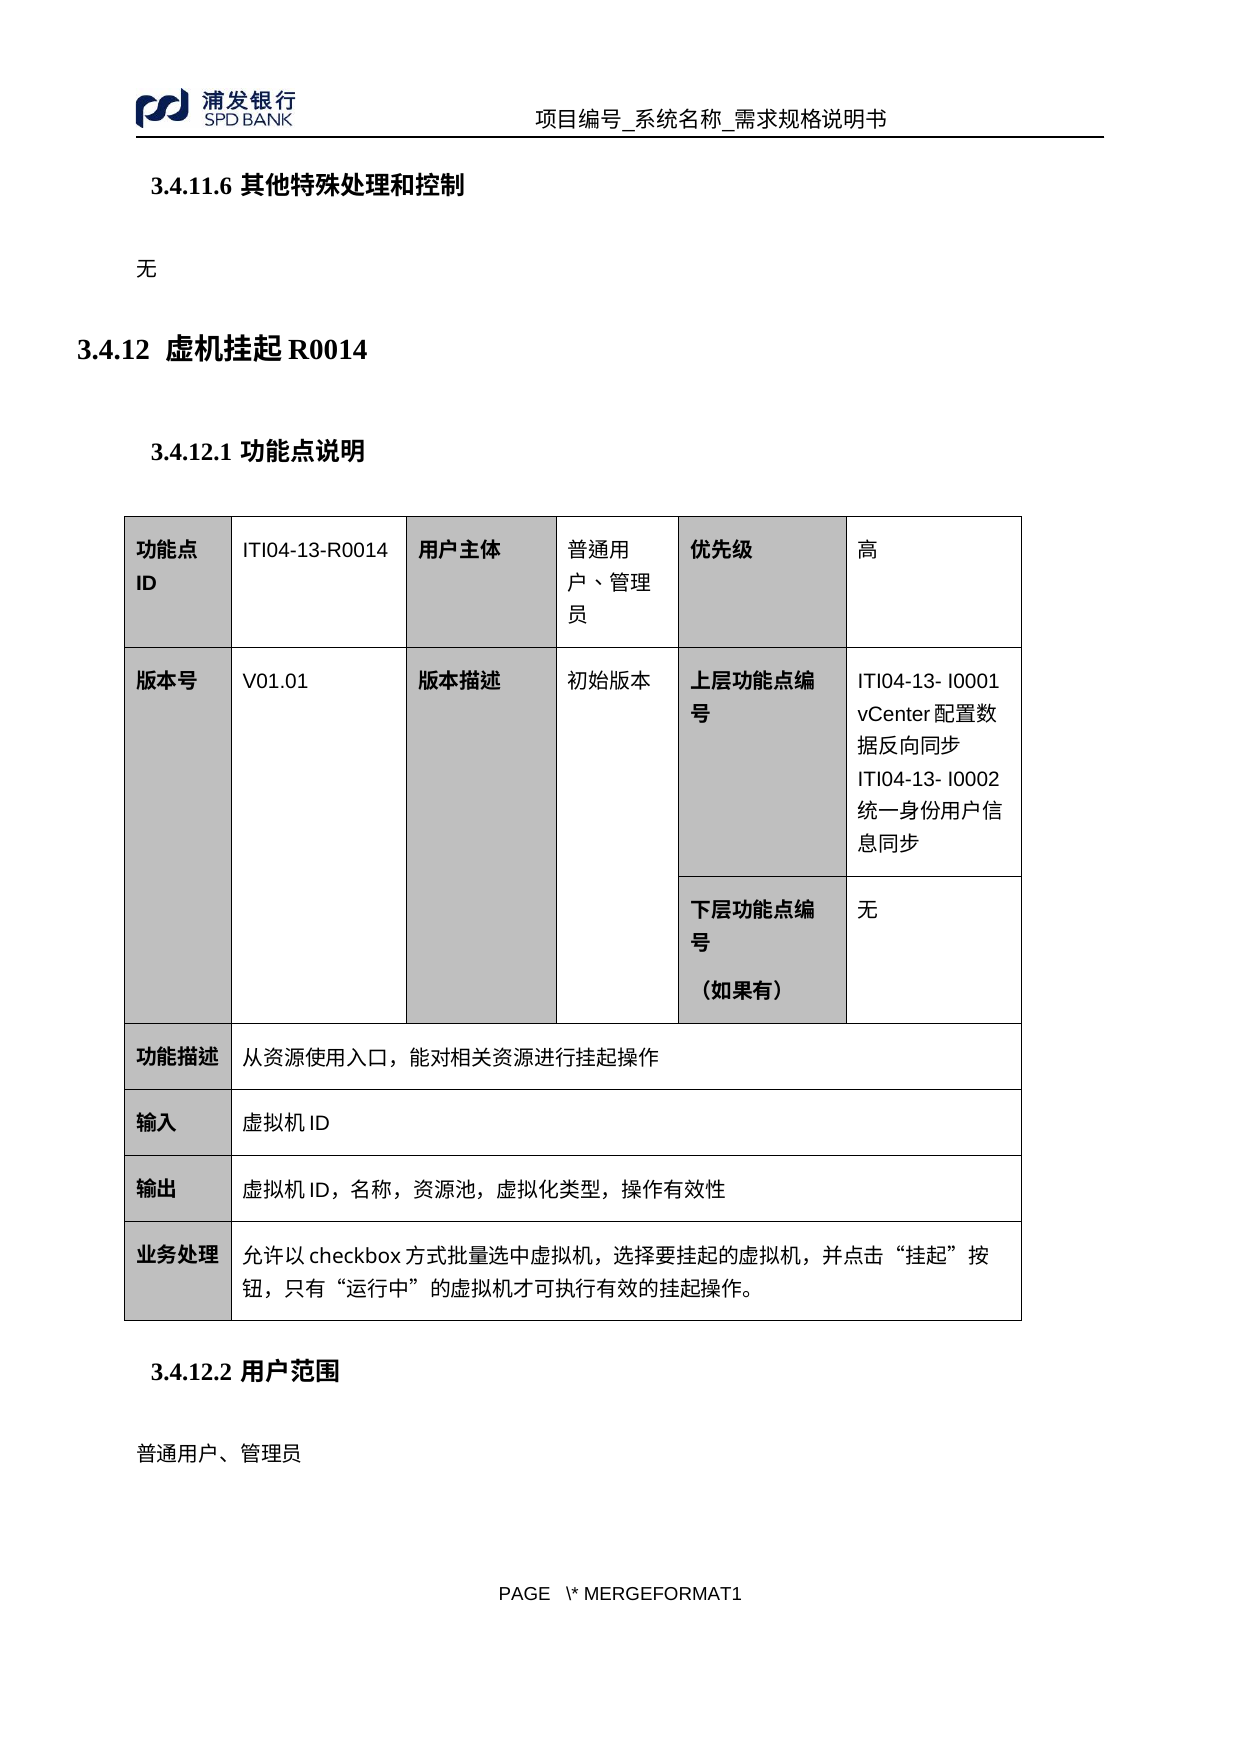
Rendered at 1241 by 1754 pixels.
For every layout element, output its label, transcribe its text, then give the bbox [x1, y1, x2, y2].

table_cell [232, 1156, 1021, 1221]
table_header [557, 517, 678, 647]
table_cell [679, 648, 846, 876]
subtitle 用户范围 [151, 1337, 1104, 1402]
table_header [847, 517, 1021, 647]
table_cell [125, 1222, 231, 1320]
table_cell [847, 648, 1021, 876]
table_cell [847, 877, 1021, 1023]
subtitle 虚机挂起R0014 [77, 314, 1104, 379]
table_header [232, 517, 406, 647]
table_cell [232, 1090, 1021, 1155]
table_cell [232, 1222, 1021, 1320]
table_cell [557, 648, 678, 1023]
subtitle 其他特殊处理和控制 [151, 151, 1104, 216]
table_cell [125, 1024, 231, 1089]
subtitle 功能点说明 [151, 417, 1104, 482]
picture [135, 88, 296, 128]
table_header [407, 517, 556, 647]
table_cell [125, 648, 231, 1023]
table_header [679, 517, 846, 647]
text 无 [136, 251, 1104, 283]
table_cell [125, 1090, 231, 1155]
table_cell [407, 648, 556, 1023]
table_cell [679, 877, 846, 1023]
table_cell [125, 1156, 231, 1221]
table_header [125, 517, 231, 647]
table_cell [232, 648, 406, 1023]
text 普通用户、管理员 [136, 1436, 1104, 1469]
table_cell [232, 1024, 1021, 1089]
